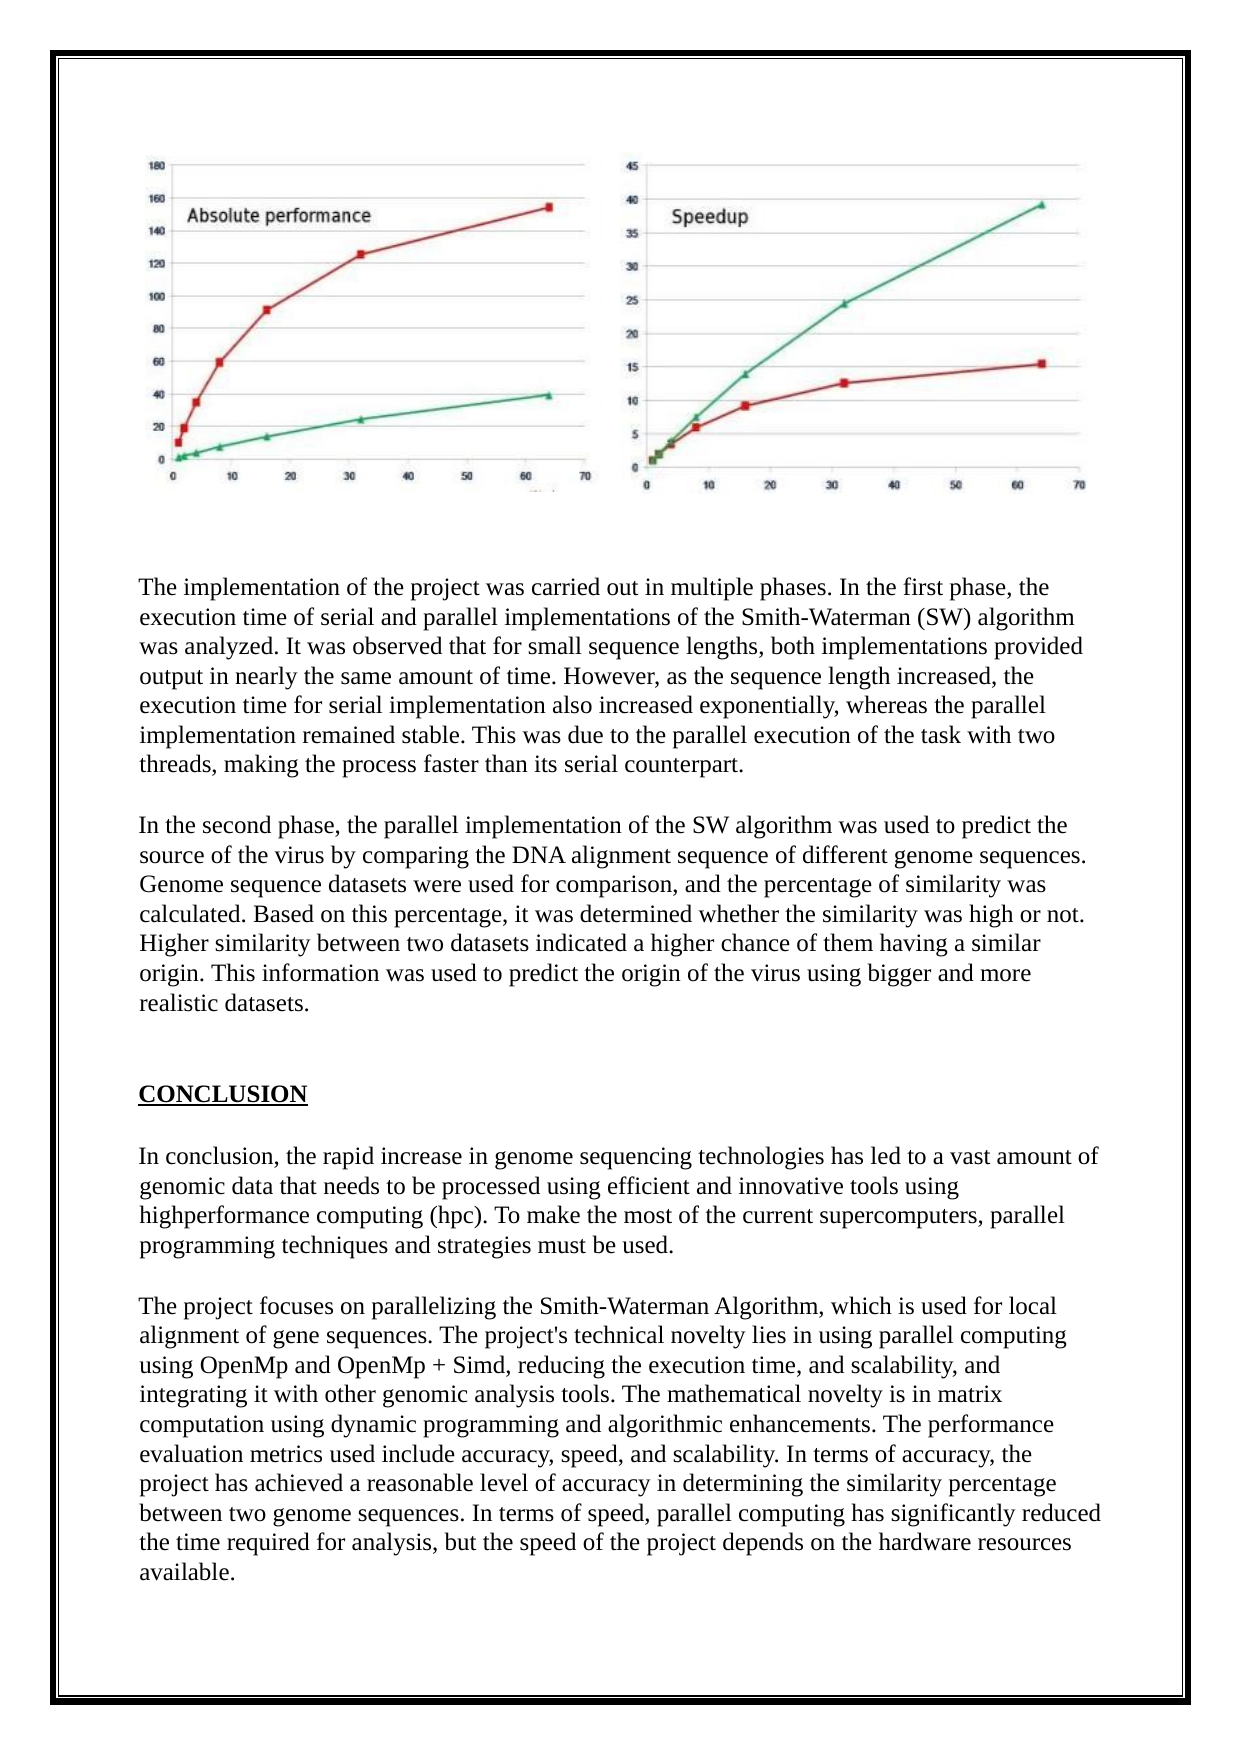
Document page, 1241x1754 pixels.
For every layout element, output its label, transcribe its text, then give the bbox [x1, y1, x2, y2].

text In conclusion, the rapid increase in genome sequencing technologies has led to a vast amount of genomic data that needs to be processed using efficient and innovative tools using highperformance computing (hpc). To make the most of the current supercomputers, parallel programming techniques and strategies must be used. [138, 1141, 1103, 1259]
picture [145, 155, 602, 492]
picture [620, 151, 1097, 494]
text In the second phase, the parallel implementation of the SW algorithm was used to predict the source of the virus by comparing the DNA alignment sequence of different genome sequences. Genome sequence datasets were used for comparison, and the percentage of similarity was calculated. Based on this percentage, it was determined whether the similarity was high or not. Higher similarity between two datasets indicated a higher chance of them having a similar origin. This information was used to predict the origin of the virus using bigger and more realistic datasets. [138, 810, 1103, 1016]
text The implementation of the project was carried out in multiple phases. In the first phase, the execution time of serial and parallel implementations of the Smith-Waterman (SW) algorithm was analyzed. It was observed that for small sequence lengths, both implementations provided output in nearly the same amount of time. However, as the sequence length increased, the execution time for serial implementation also increased exponentially, whereas the parallel implementation remained stable. This was due to the parallel execution of the task with two threads, making the process faster than its serial counterpart. [138, 572, 1103, 778]
subtitle CONCLUSION [138, 1079, 1117, 1108]
text The project focuses on parallelizing the Smith-Waterman Algorithm, which is used for local alignment of gene sequences. The project's technical novelty lies in using parallel computing using OpenMp and OpenMp + Simd, reducing the execution time, and scalability, and integrating it with other genomic analysis tools. The mathematical novelty is in matrix computation using dynamic programming and algorithmic enhancements. The performance evaluation metrics used include accuracy, speed, and scalability. In terms of accuracy, the project has achieved a reasonable level of accuracy in determining the similarity percentage between two genome sequences. In terms of speed, parallel computing has significantly reduced the time required for analysis, but the speed of the project depends on the hardware resources available. [138, 1291, 1103, 1586]
